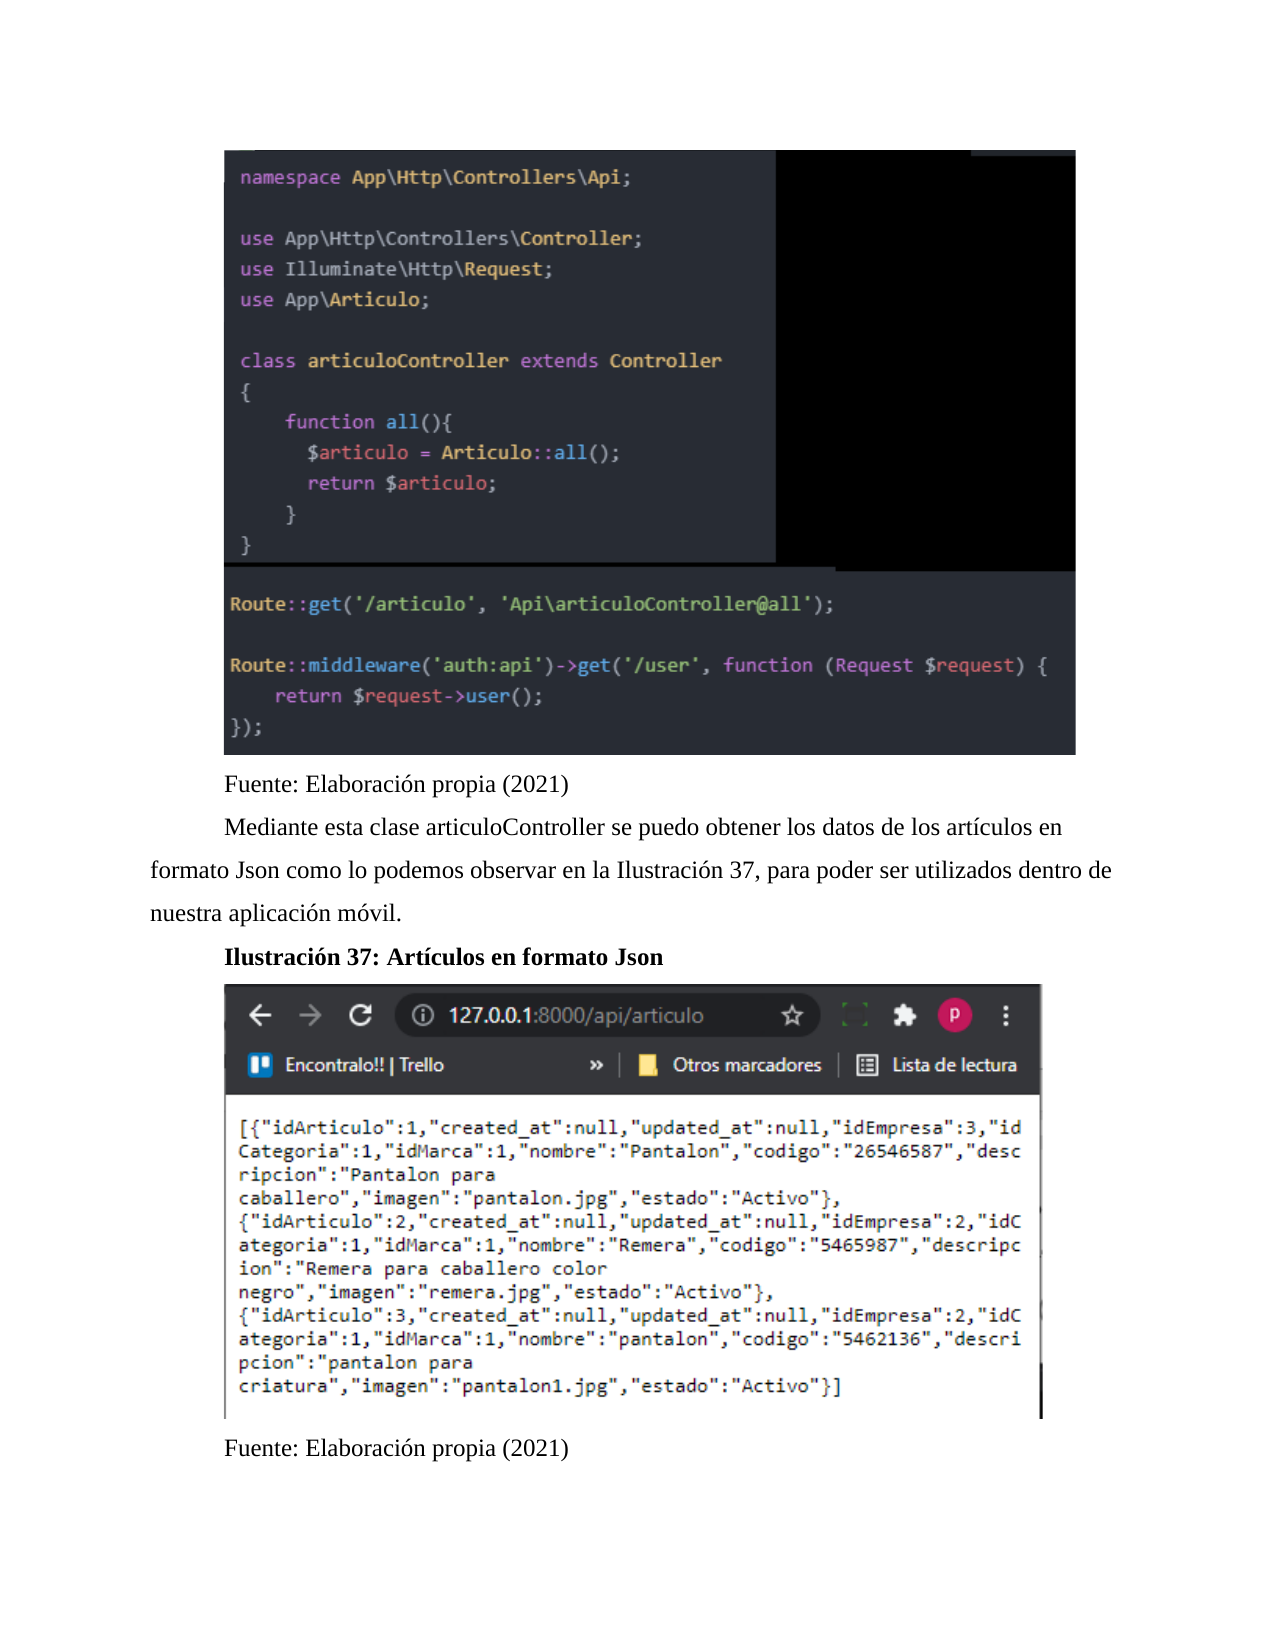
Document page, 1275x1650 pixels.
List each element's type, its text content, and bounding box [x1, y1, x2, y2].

picture [223, 984, 1043, 1419]
text Ilustración 37: Artículos en formato Json [150, 942, 1125, 970]
text Fuente: Elaboración propia (2021) [150, 769, 1125, 798]
text Mediante esta clase articuloController se puedo obtener los datos de los artículos en formato Json como lo podemos observar en la Ilustración 37, para poder ser utilizados dentro de nuestra aplicación móvil. [150, 812, 1125, 927]
text Fuente: Elaboración propia (2021) [150, 1433, 1125, 1462]
picture [223, 150, 1076, 755]
